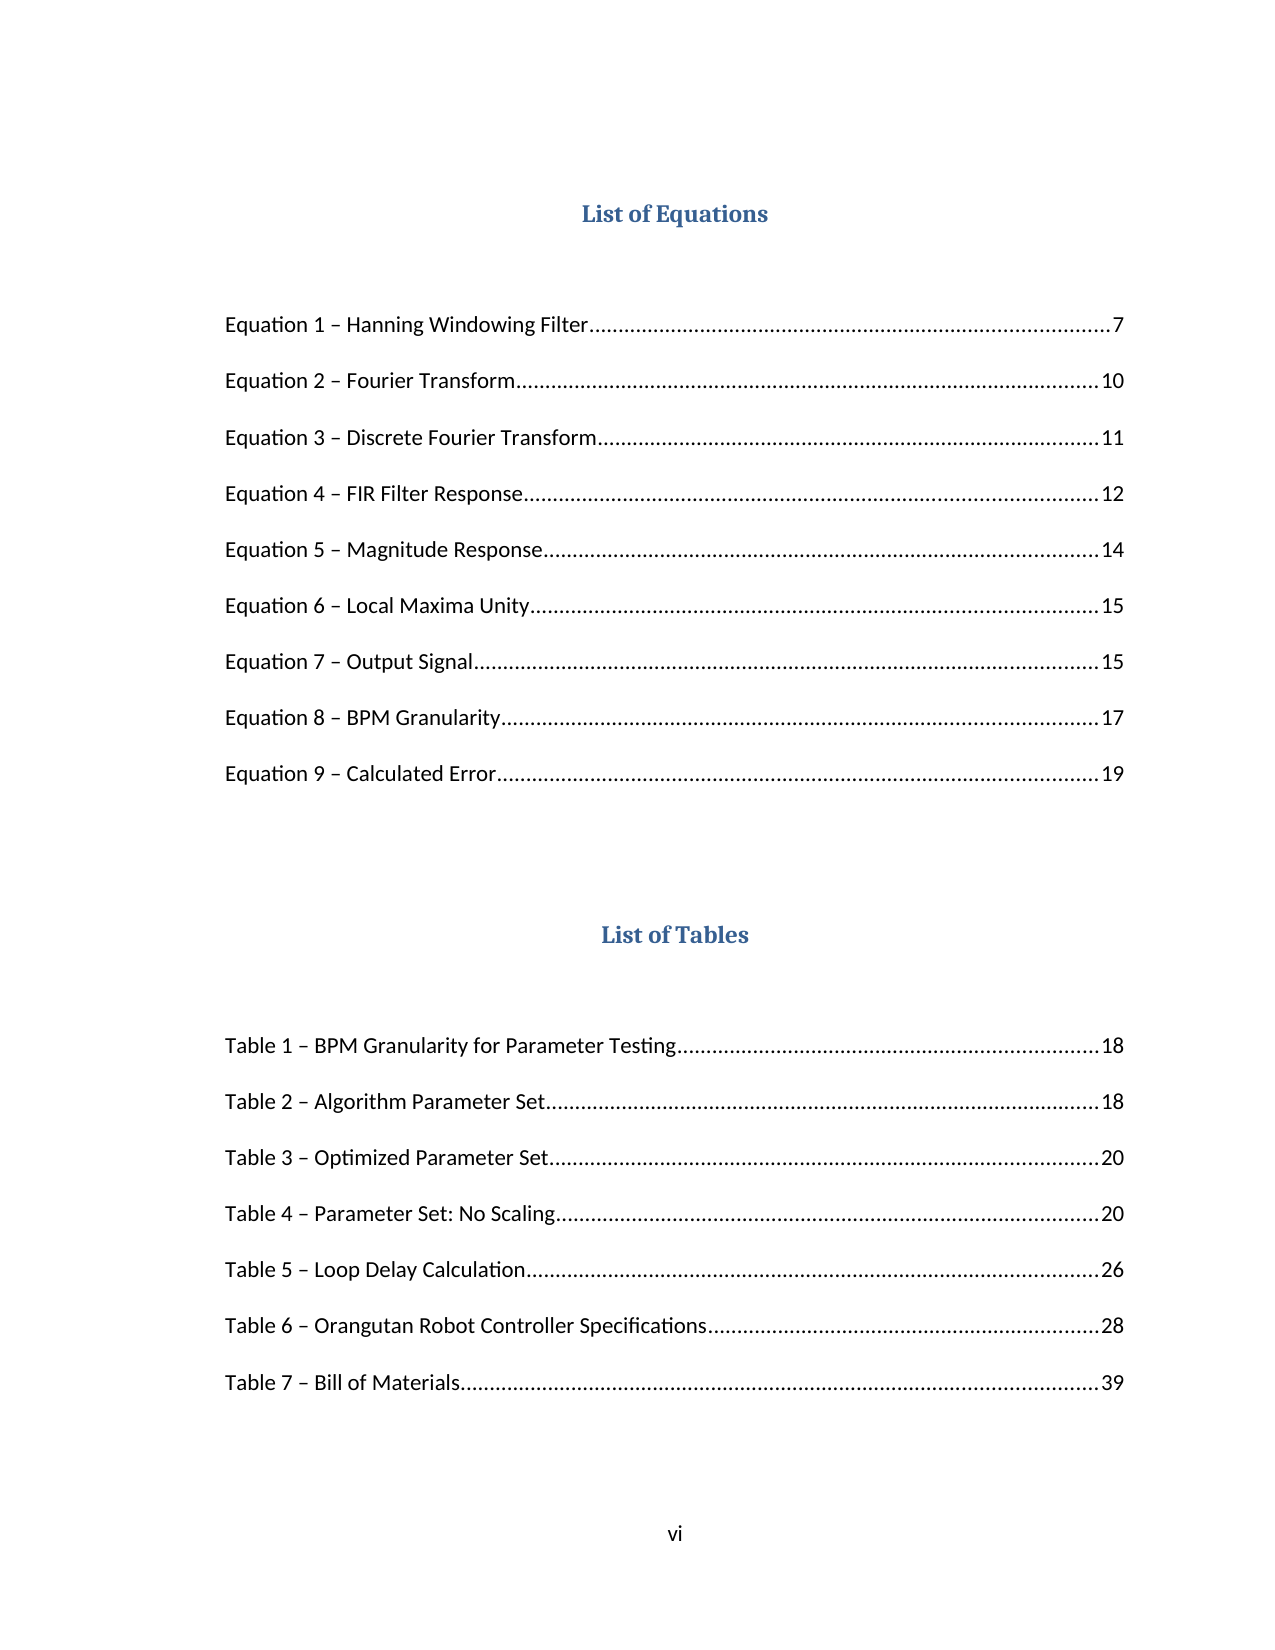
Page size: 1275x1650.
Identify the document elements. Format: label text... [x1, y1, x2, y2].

text Equation 2 – Fourier Transform 10 [225, 367, 1125, 394]
subtitle List of Equations [225, 200, 1125, 229]
text Equation 9 – Calculated Error 19 [225, 759, 1125, 787]
text Equation 6 – Local Maxima Unity 15 [225, 591, 1125, 619]
text Equation 7 – Output Signal 15 [225, 647, 1125, 675]
text Table 6 – Orangutan Robot Controller Specifications 28 [225, 1312, 1125, 1340]
text Equation 3 – Discrete Fourier Transform 11 [225, 423, 1125, 451]
text Table 1 – BPM Granularity for Parameter Testing 18 [225, 1031, 1125, 1059]
text Equation 1 – Hanning Windowing Filter 7 [225, 311, 1125, 338]
text Table 3 – Optimized Parameter Set 20 [225, 1143, 1125, 1172]
text Table 5 – Loop Delay Calculation 26 [225, 1256, 1125, 1284]
text Equation 5 – Magnitude Response 14 [225, 535, 1125, 563]
subtitle List of Tables [225, 921, 1125, 950]
text Table 7 – Bill of Materials 39 [225, 1368, 1125, 1396]
text Equation 4 – FIR Filter Response 12 [225, 479, 1125, 507]
text Equation 8 – BPM Granularity 17 [225, 703, 1125, 731]
text Table 4 – Parameter Set: No Scaling 20 [225, 1199, 1125, 1228]
text Table 2 – Algorithm Parameter Set 18 [225, 1087, 1125, 1116]
